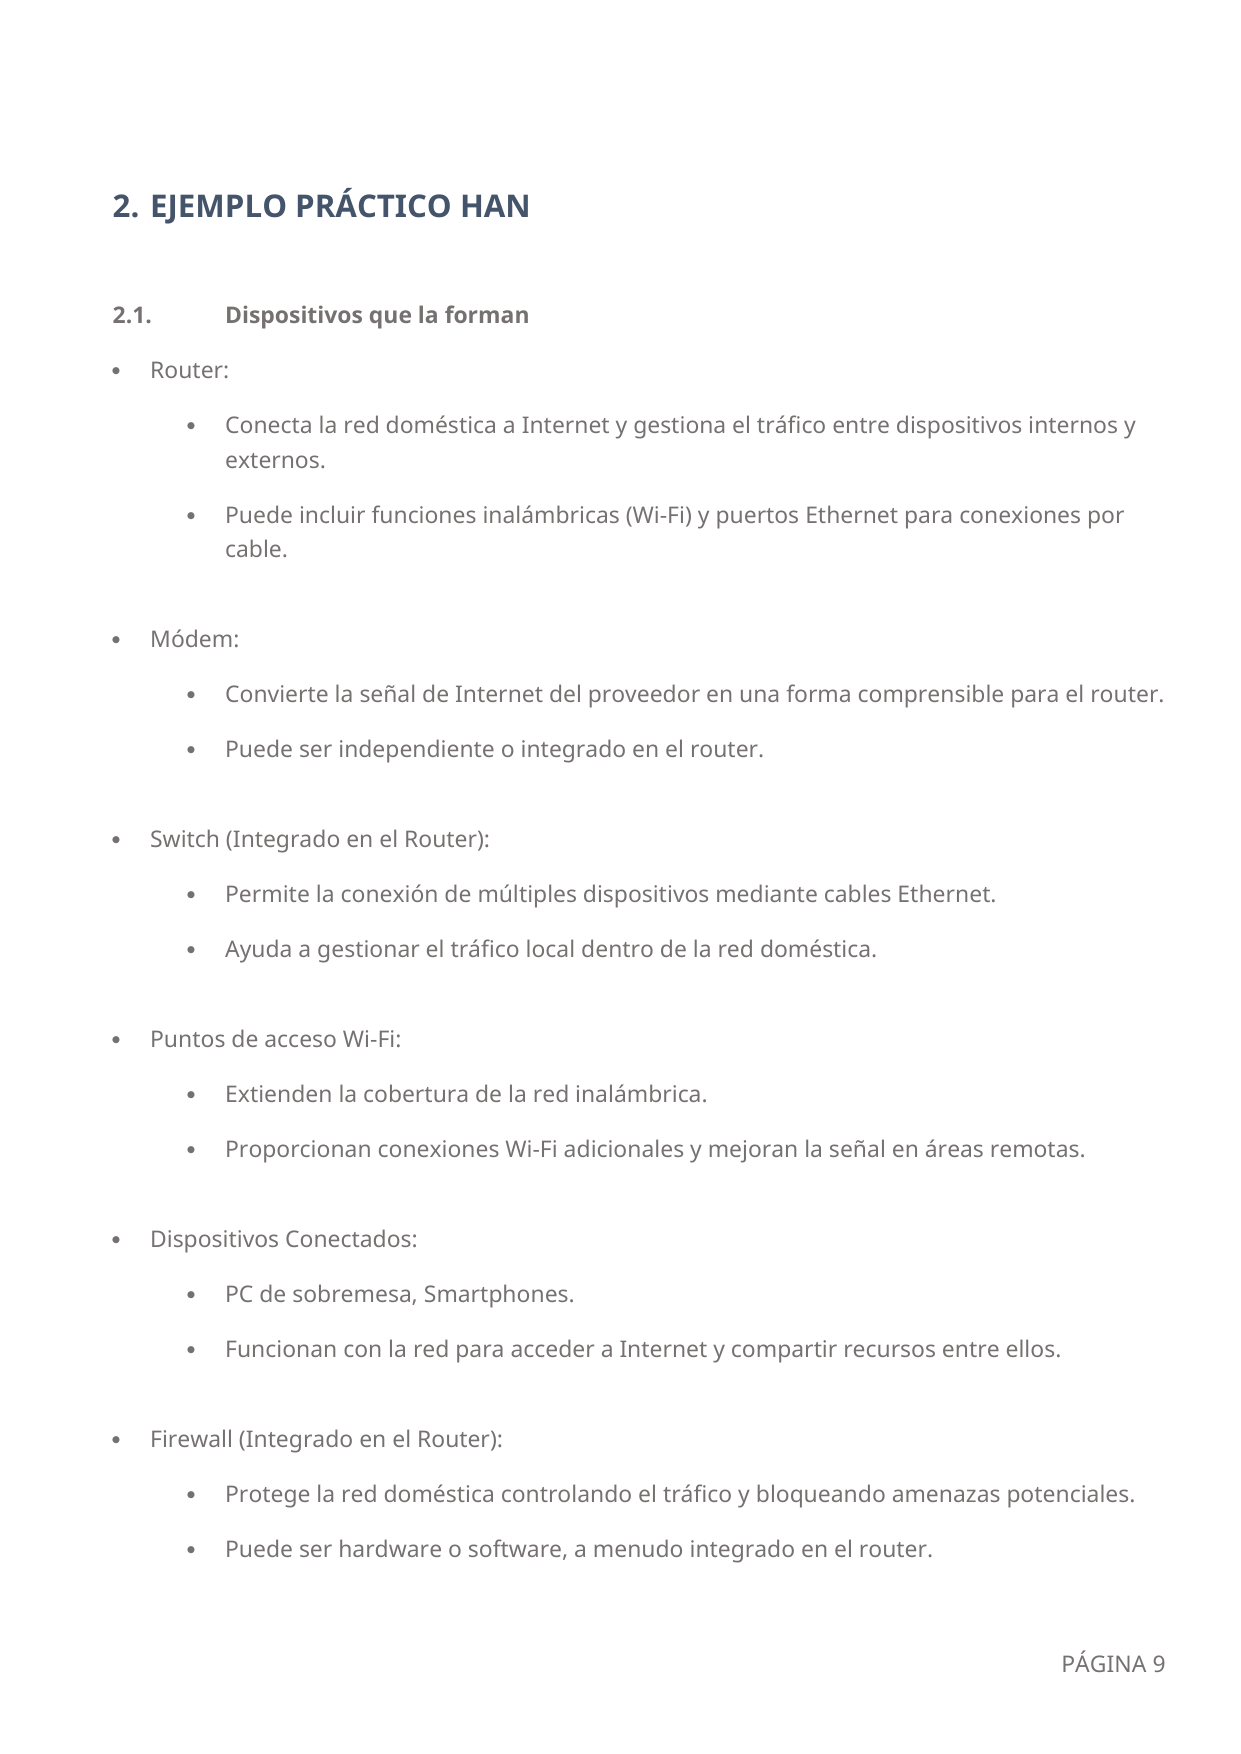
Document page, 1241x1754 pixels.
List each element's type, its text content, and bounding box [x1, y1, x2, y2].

list PC de sobremesa, Smartphones. [187, 1278, 1165, 1309]
list Funcionan con la red para acceder a Internet y compartir recursos entre ellos. [187, 1333, 1165, 1399]
list Proporcionan conexiones Wi-Fi adicionales y mejoran la señal en áreas remotas. [187, 1133, 1165, 1199]
list Puede ser independiente o integrado en el router. [187, 733, 1165, 799]
subtitle Ejemplo práctico HAN [112, 184, 1165, 227]
list Dispositivos que la forman [112, 299, 1165, 330]
list Conecta la red doméstica a Internet y gestiona el tráfico entre dispositivos internos y externos. [187, 409, 1165, 475]
list Puede incluir funciones inalámbricas (Wi-Fi) y puertos Ethernet para conexiones por cable. [187, 499, 1165, 599]
list Firewall (Integrado en el Router): [112, 1423, 1165, 1454]
list Convierte la señal de Internet del proveedor en una forma comprensible para el router. [187, 678, 1165, 709]
list Puede ser hardware o software, a menudo integrado en el router. [187, 1533, 1165, 1564]
list Puntos de acceso Wi-Fi: [112, 1023, 1165, 1054]
list Switch (Integrado en el Router): [112, 823, 1165, 854]
list Ayuda a gestionar el tráfico local dentro de la red doméstica. [187, 933, 1165, 964]
list Router: [112, 354, 1165, 385]
list Permite la conexión de múltiples dispositivos mediante cables Ethernet. [187, 878, 1165, 909]
list Extienden la cobertura de la red inalámbrica. [187, 1078, 1165, 1109]
list Protege la red doméstica controlando el tráfico y bloqueando amenazas potenciales. [187, 1478, 1165, 1509]
list Dispositivos Conectados: [112, 1223, 1165, 1254]
list Módem: [112, 623, 1165, 654]
